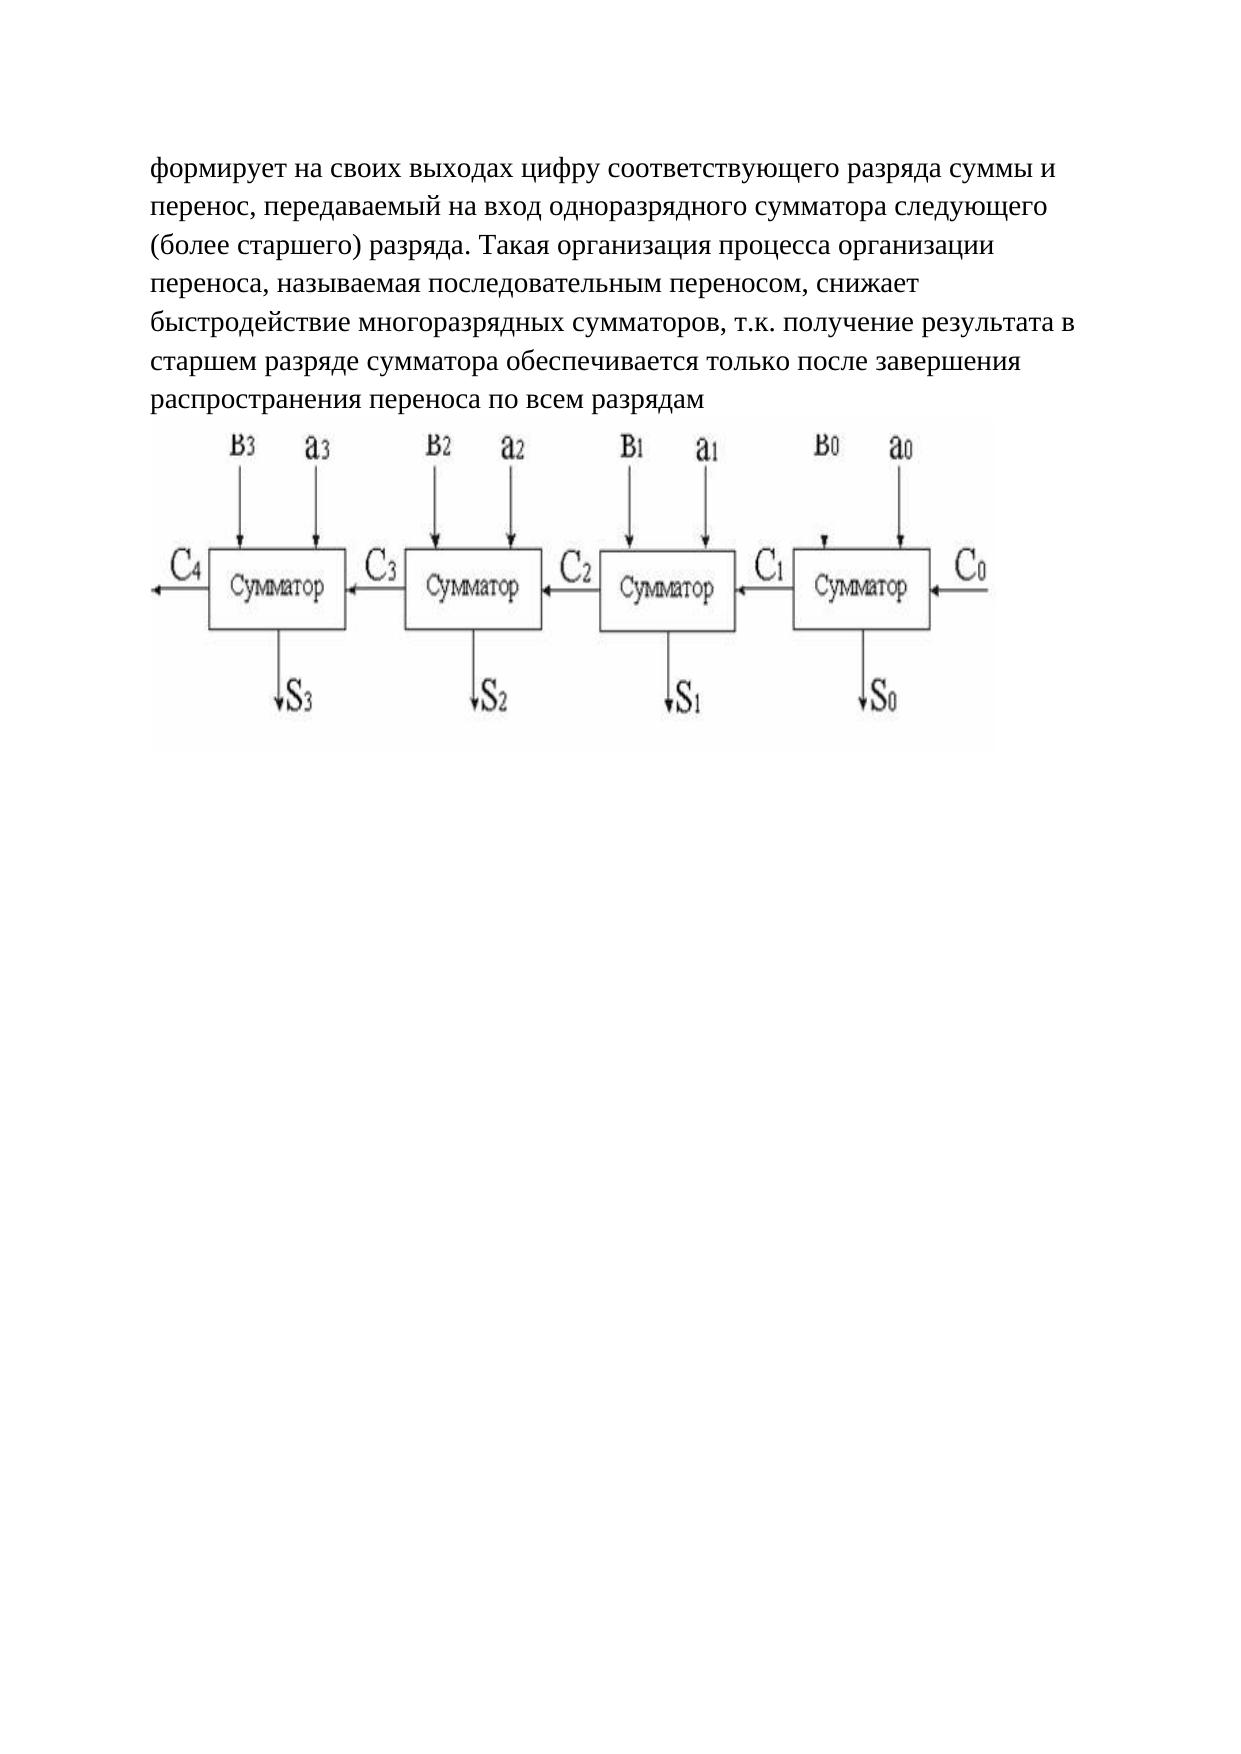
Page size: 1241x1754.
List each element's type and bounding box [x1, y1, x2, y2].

picture [150, 418, 996, 754]
text [150, 150, 1090, 754]
